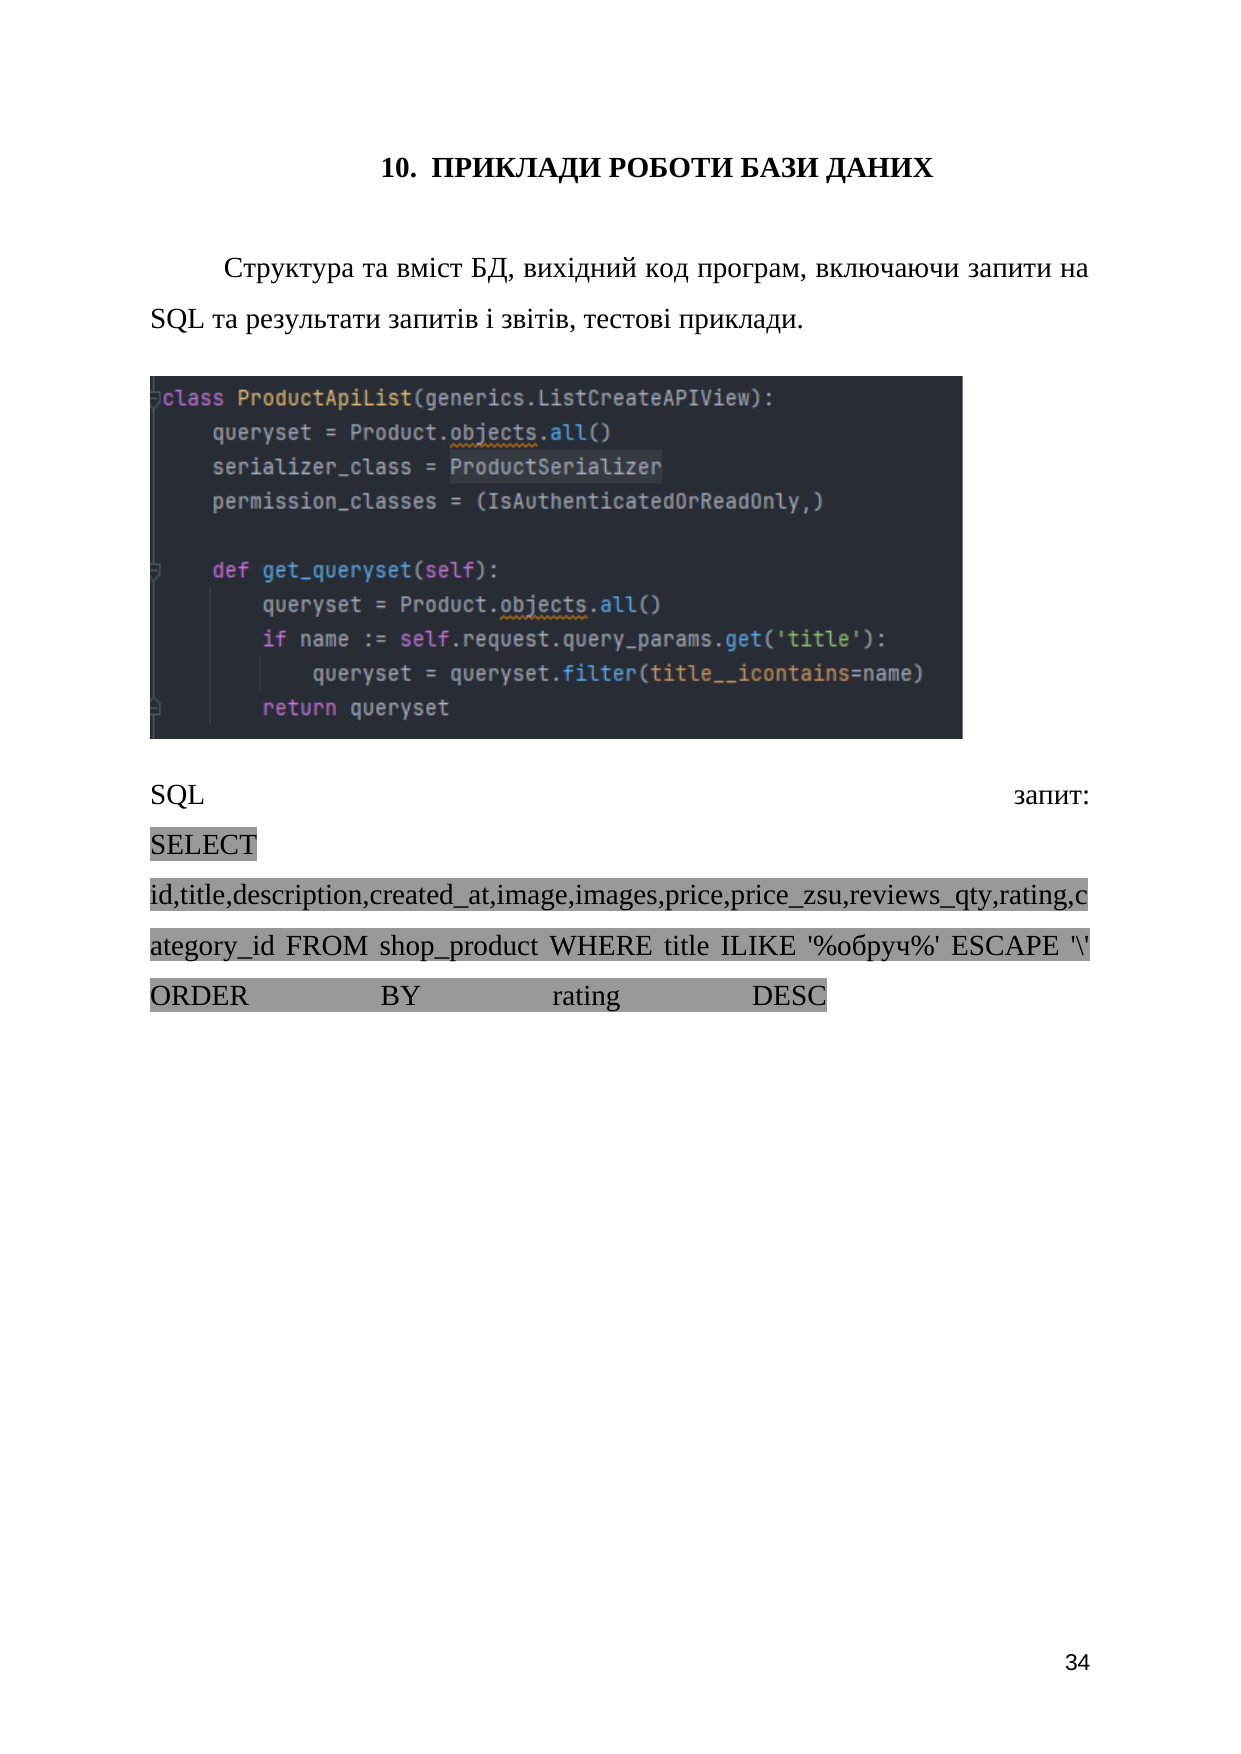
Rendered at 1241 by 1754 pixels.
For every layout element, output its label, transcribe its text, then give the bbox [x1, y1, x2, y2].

text Структура та вміст БД, вихідний код програм, включаючи запити на SQL та результати запитів і звітів, тестові приклади. [150, 251, 1090, 334]
text SQL запит: SELECT id,title,description,created_at,image,images,price,price_zsu,reviews_qty,rating,category_id FROM shop_product WHERE title ILIKE '%обруч%' ESCAPE '\' ORDER BY rating DESC Результат: [150, 777, 1090, 928]
picture [150, 376, 963, 739]
text SQL запит: SELECT id,title,description,created_at,image,images,price,price_zsu,reviews_qty,rating,category_id FROM shop_product WHERE title ILIKE '%обруч%' ESCAPE '\' ORDER BY rating DESC Результат: [150, 961, 1090, 1012]
text 10. ПРИКЛАДИ РОБОТИ БАЗИ ДАНИХ [150, 150, 1090, 183]
